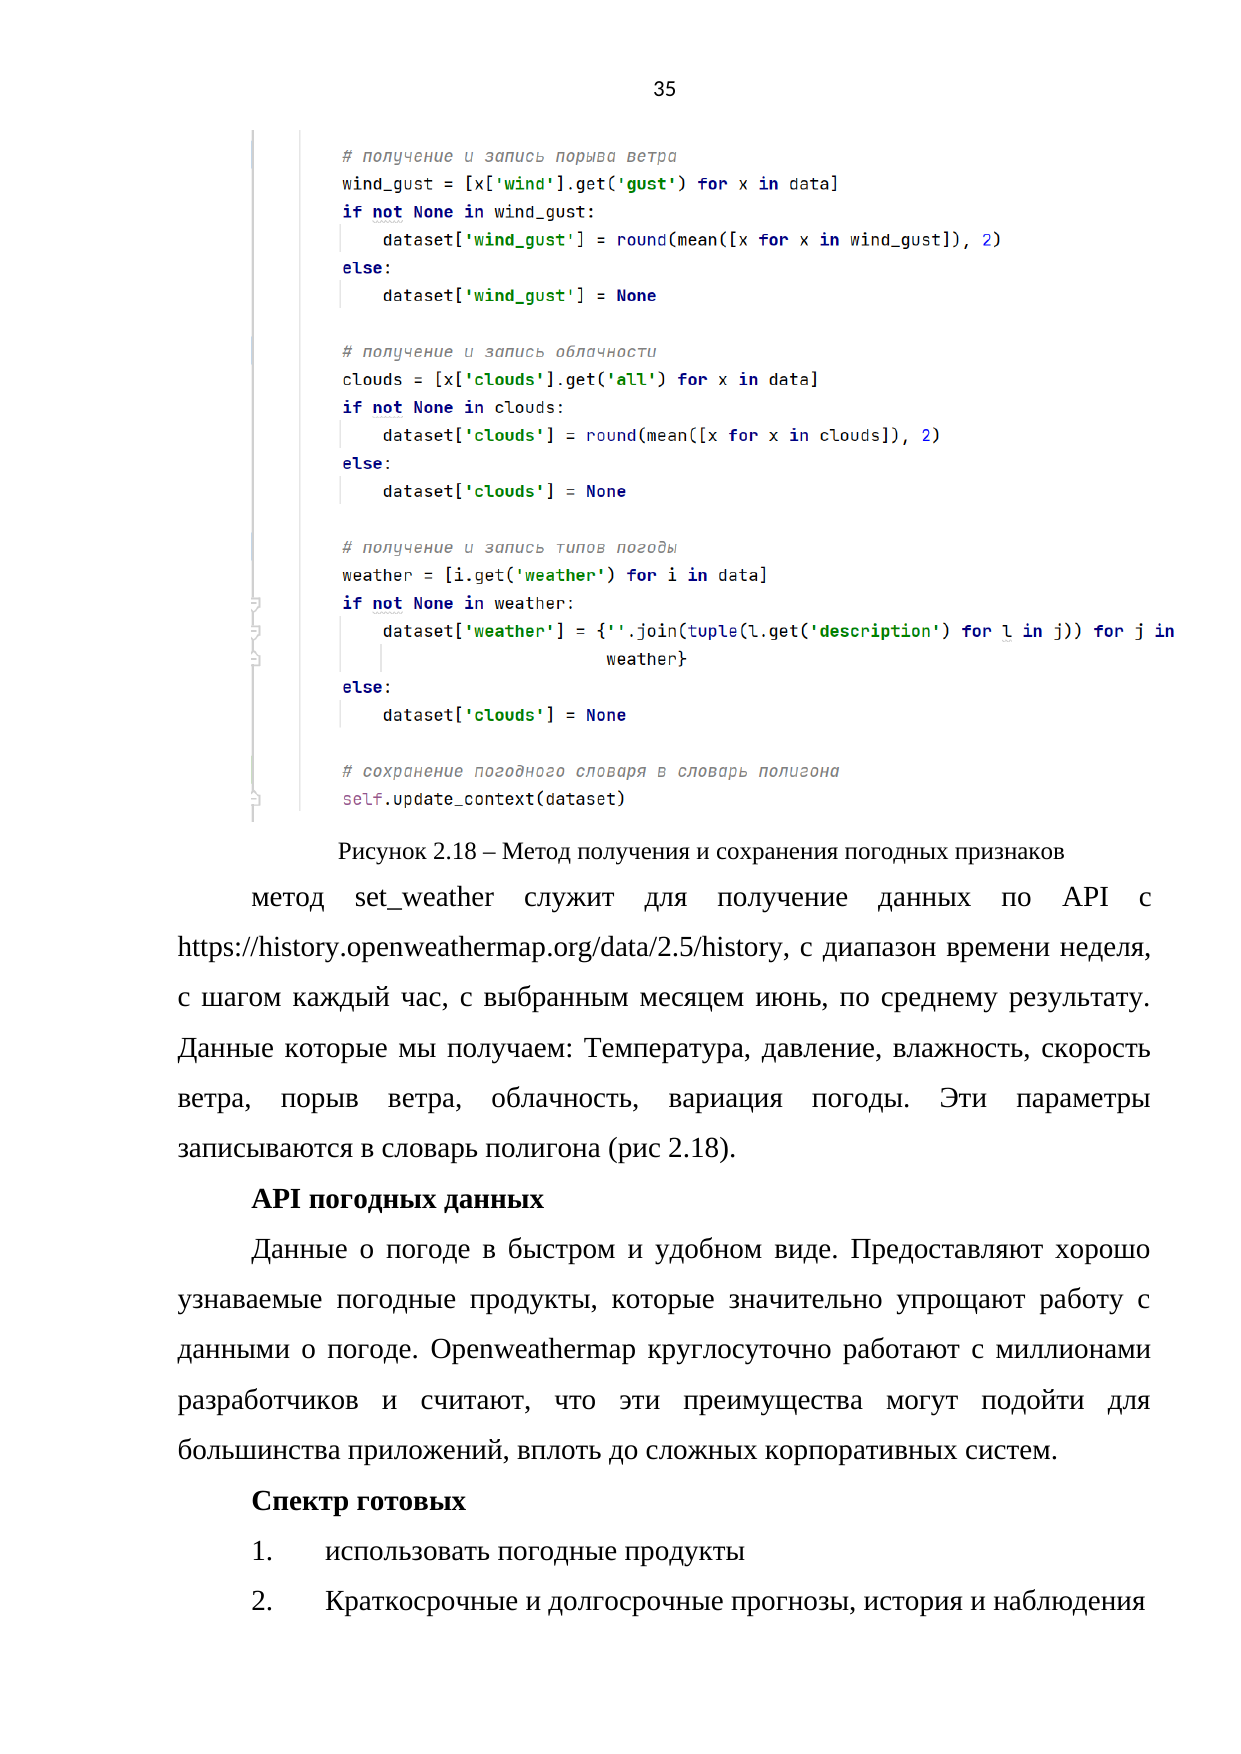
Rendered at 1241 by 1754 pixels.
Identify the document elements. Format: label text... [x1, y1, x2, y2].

text Данные о погоде в быстром и удобном виде. Предоставляют хорошо узнаваемые погодные продукты, которые значительно упрощают работу с данными о погоде. Openweathermap круглосуточно работают с миллионами разработчиков и считают, что эти преимущества могут подойти для большинства приложений, вплоть до сложных корпоративных систем. [177, 1231, 1152, 1466]
list Краткосрочные и долгосрочные прогнозы, история и наблюдения [177, 1583, 1152, 1617]
list использовать погодные продукты [177, 1533, 1152, 1566]
text метод set_weather служит для получение данных по API с https://history.openweathermap.org/data/2.5/history, с диапазон времени неделя, с шагом каждый час, с выбранным месяцем июнь, по среднему результату. Данные которые мы получаем: Температура, давление, влажность, скорость ветра, порыв ветра, облачность, вариация погоды. Эти параметры записываются в словарь полигона (рис 2.18). [177, 879, 1152, 1164]
text Рисунок 2.18 – Метод получения и сохранения погодных признаков [177, 836, 1152, 864]
text API погодных данных [177, 1181, 1152, 1214]
picture [251, 130, 1226, 822]
text Спектр готовых [177, 1483, 1152, 1516]
